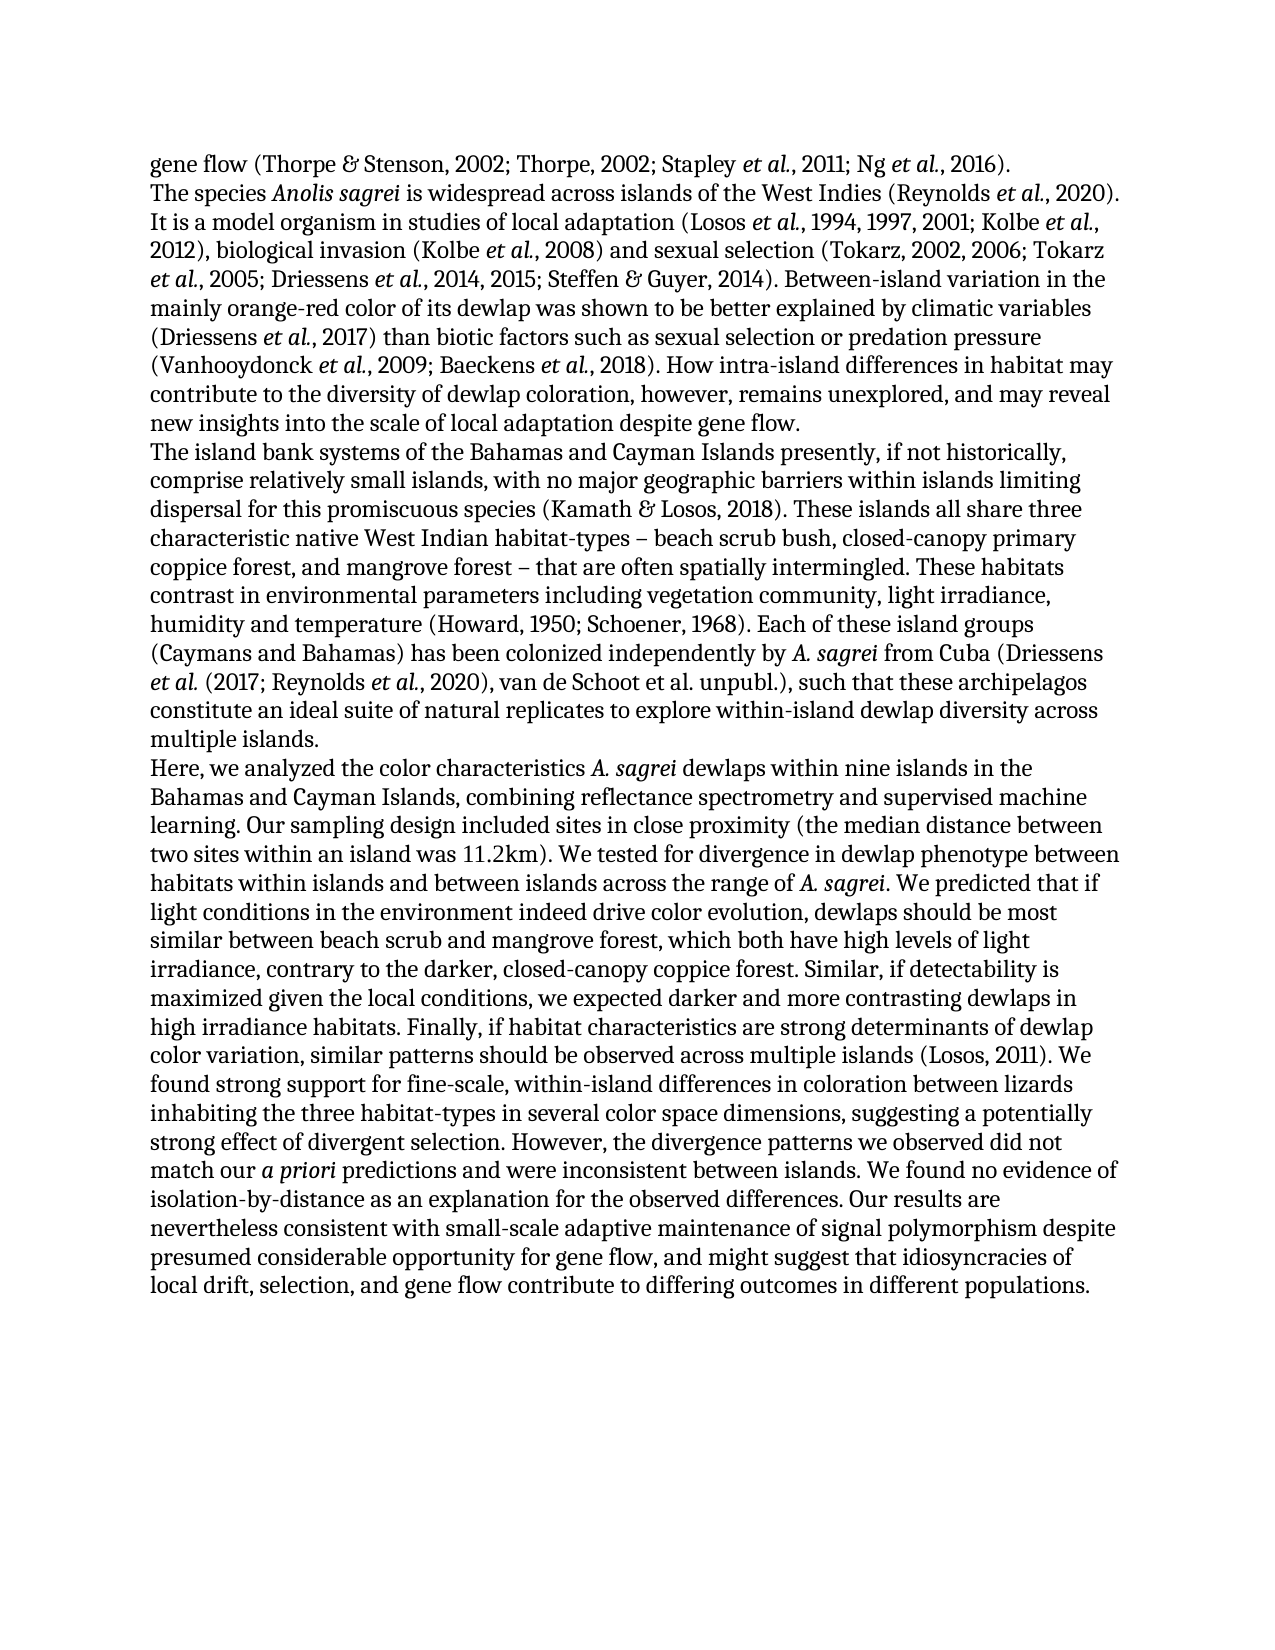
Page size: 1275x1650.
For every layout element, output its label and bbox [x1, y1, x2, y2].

text [150, 150, 1125, 1300]
